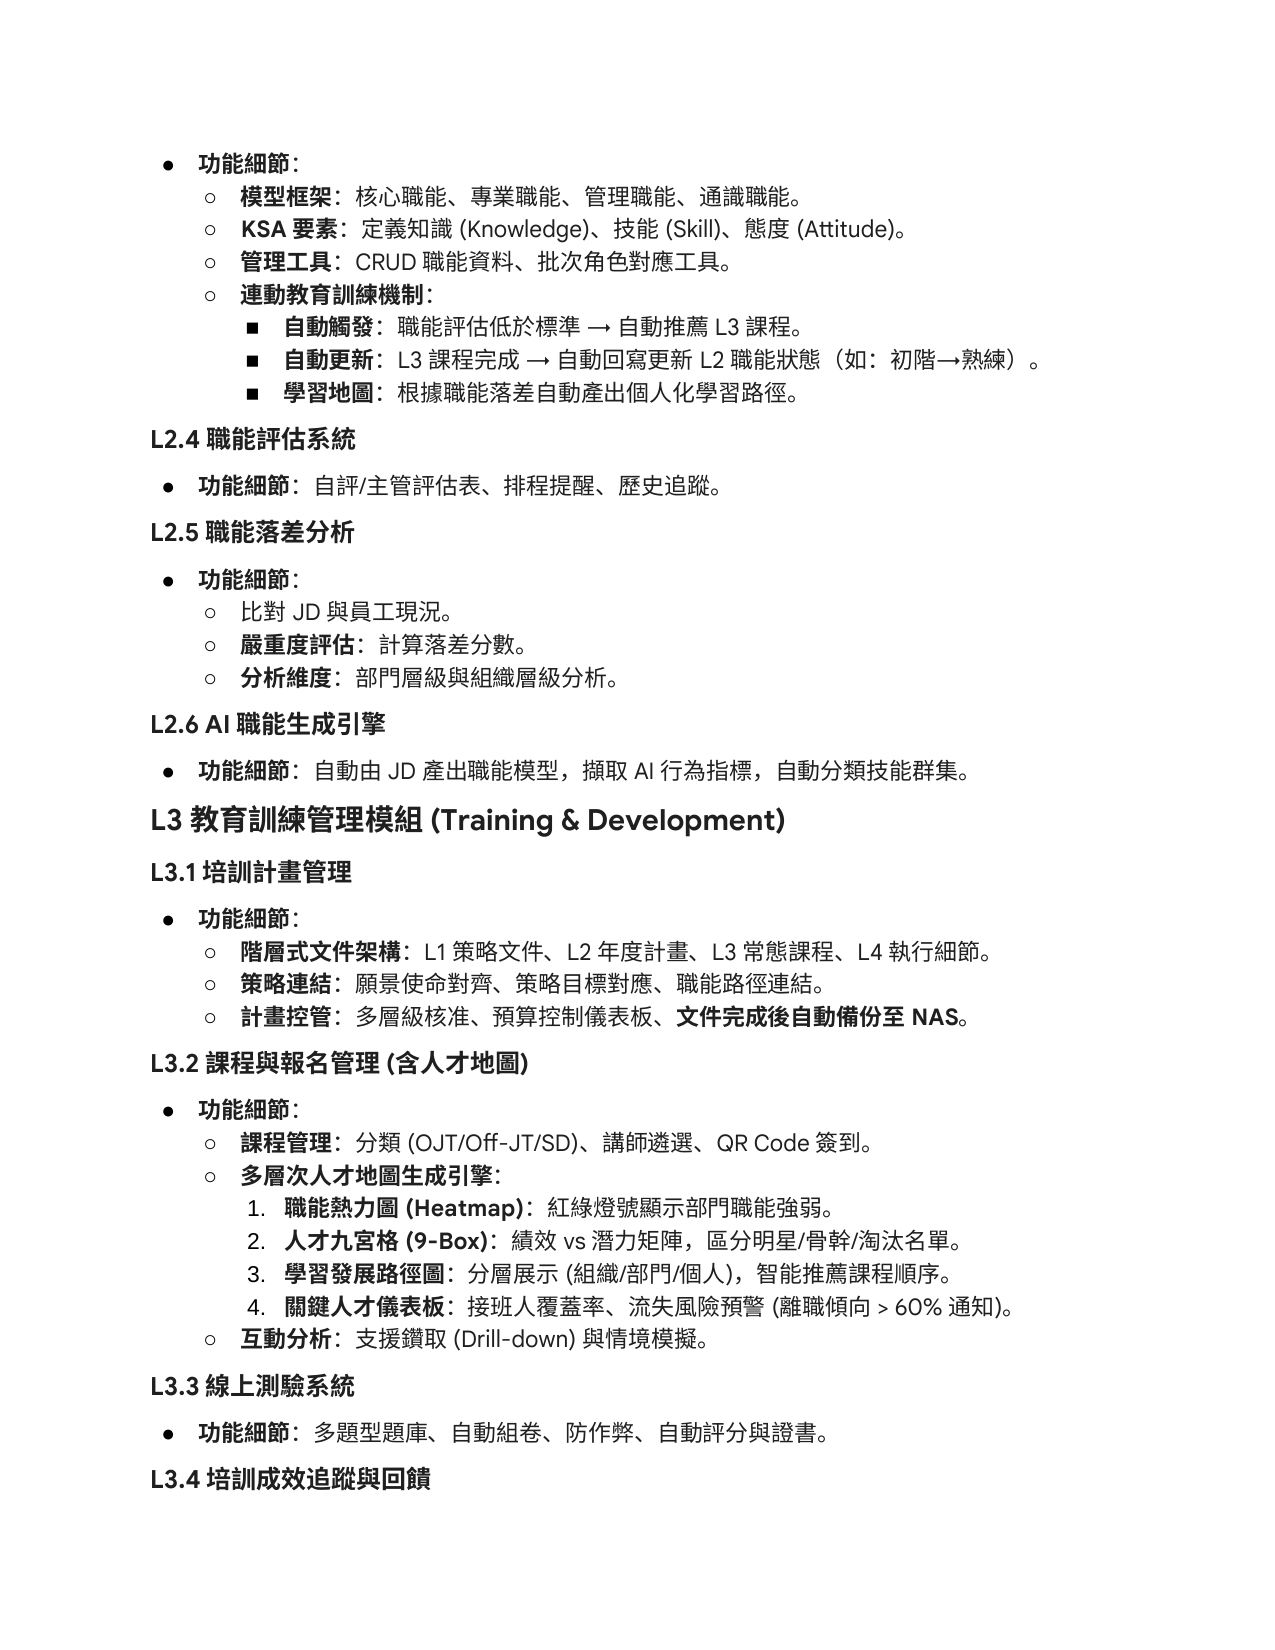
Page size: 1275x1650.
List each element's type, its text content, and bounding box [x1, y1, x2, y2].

list 管理工具：CRUD 職能資料、批次角色對應工具。 [203, 248, 1125, 277]
list 功能細節： [161, 1097, 1125, 1125]
list 互動分析：支援鑽取 (Drill-down) 與情境模擬。 [203, 1326, 1125, 1354]
list KSA 要素：定義知識 (Knowledge)、技能 (Skill)、態度 (Attitude)。 [203, 215, 1125, 244]
subtitle L3.4 培訓成效追蹤與回饋 [150, 1464, 1125, 1496]
list 連動教育訓練機制： [203, 281, 1125, 309]
list 模型框架：核心職能、專業職能、管理職能、通識職能。 [203, 183, 1125, 211]
list 課程管理：分類 (OJT/Off-JT/SD)、講師遴選、QR Code 簽到。 [203, 1129, 1125, 1158]
subtitle L3.2 課程與報名管理 (含人才地圖) [150, 1048, 1125, 1080]
subtitle L2.6 AI 職能生成引擎 [150, 709, 1125, 741]
subtitle L2.5 職能落差分析 [150, 518, 1125, 549]
list 關鍵人才儀表板：接班人覆蓋率、流失風險預警 (離職傾向 > 60% 通知)。 [247, 1293, 1125, 1322]
list 功能細節： [161, 150, 1125, 179]
list 自動觸發：職能評估低於標準 → 自動推薦 L3 課程。 [245, 313, 1125, 342]
list 人才九宮格 (9-Box)：績效 vs 潛力矩陣，區分明星/骨幹/淘汰名單。 [247, 1227, 1125, 1256]
list 功能細節： [161, 905, 1125, 934]
list 職能熱力圖 (Heatmap)：紅綠燈號顯示部門職能強弱。 [247, 1195, 1125, 1223]
list 自動更新：L3 課程完成 → 自動回寫更新 L2 職能狀態（如：初階→熟練）。 [245, 346, 1125, 375]
list 策略連結：願景使命對齊、策略目標對應、職能路徑連結。 [203, 970, 1125, 999]
subtitle L3.3 線上測驗系統 [150, 1371, 1125, 1402]
list 學習發展路徑圖：分層展示 (組織/部門/個人)，智能推薦課程順序。 [247, 1260, 1125, 1289]
list 比對 JD 與員工現況。 [203, 598, 1125, 627]
list 功能細節： [161, 566, 1125, 594]
subtitle L3 教育訓練管理模組 (Training & Development) [150, 803, 1125, 839]
list 多層次人才地圖生成引擎： [203, 1162, 1125, 1191]
list 階層式文件架構：L1 策略文件、L2 年度計畫、L3 常態課程、L4 執行細節。 [203, 938, 1125, 966]
list 功能細節：多題型題庫、自動組卷、防作弊、自動評分與證書。 [161, 1419, 1125, 1448]
subtitle L2.4 職能評估系統 [150, 424, 1125, 456]
list 功能細節：自評/主管評估表、排程提醒、歷史追蹤。 [161, 472, 1125, 501]
list 功能細節：自動由 JD 產出職能模型，擷取 AI 行為指標，自動分類技能群集。 [161, 757, 1125, 786]
list 嚴重度評估：計算落差分數。 [203, 631, 1125, 660]
list 分析維度：部門層級與組織層級分析。 [203, 664, 1125, 693]
subtitle L3.1 培訓計畫管理 [150, 857, 1125, 888]
list 學習地圖：根據職能落差自動產出個人化學習路徑。 [245, 379, 1125, 408]
list 計畫控管：多層級核准、預算控制儀表板、文件完成後自動備份至 NAS。 [203, 1003, 1125, 1032]
